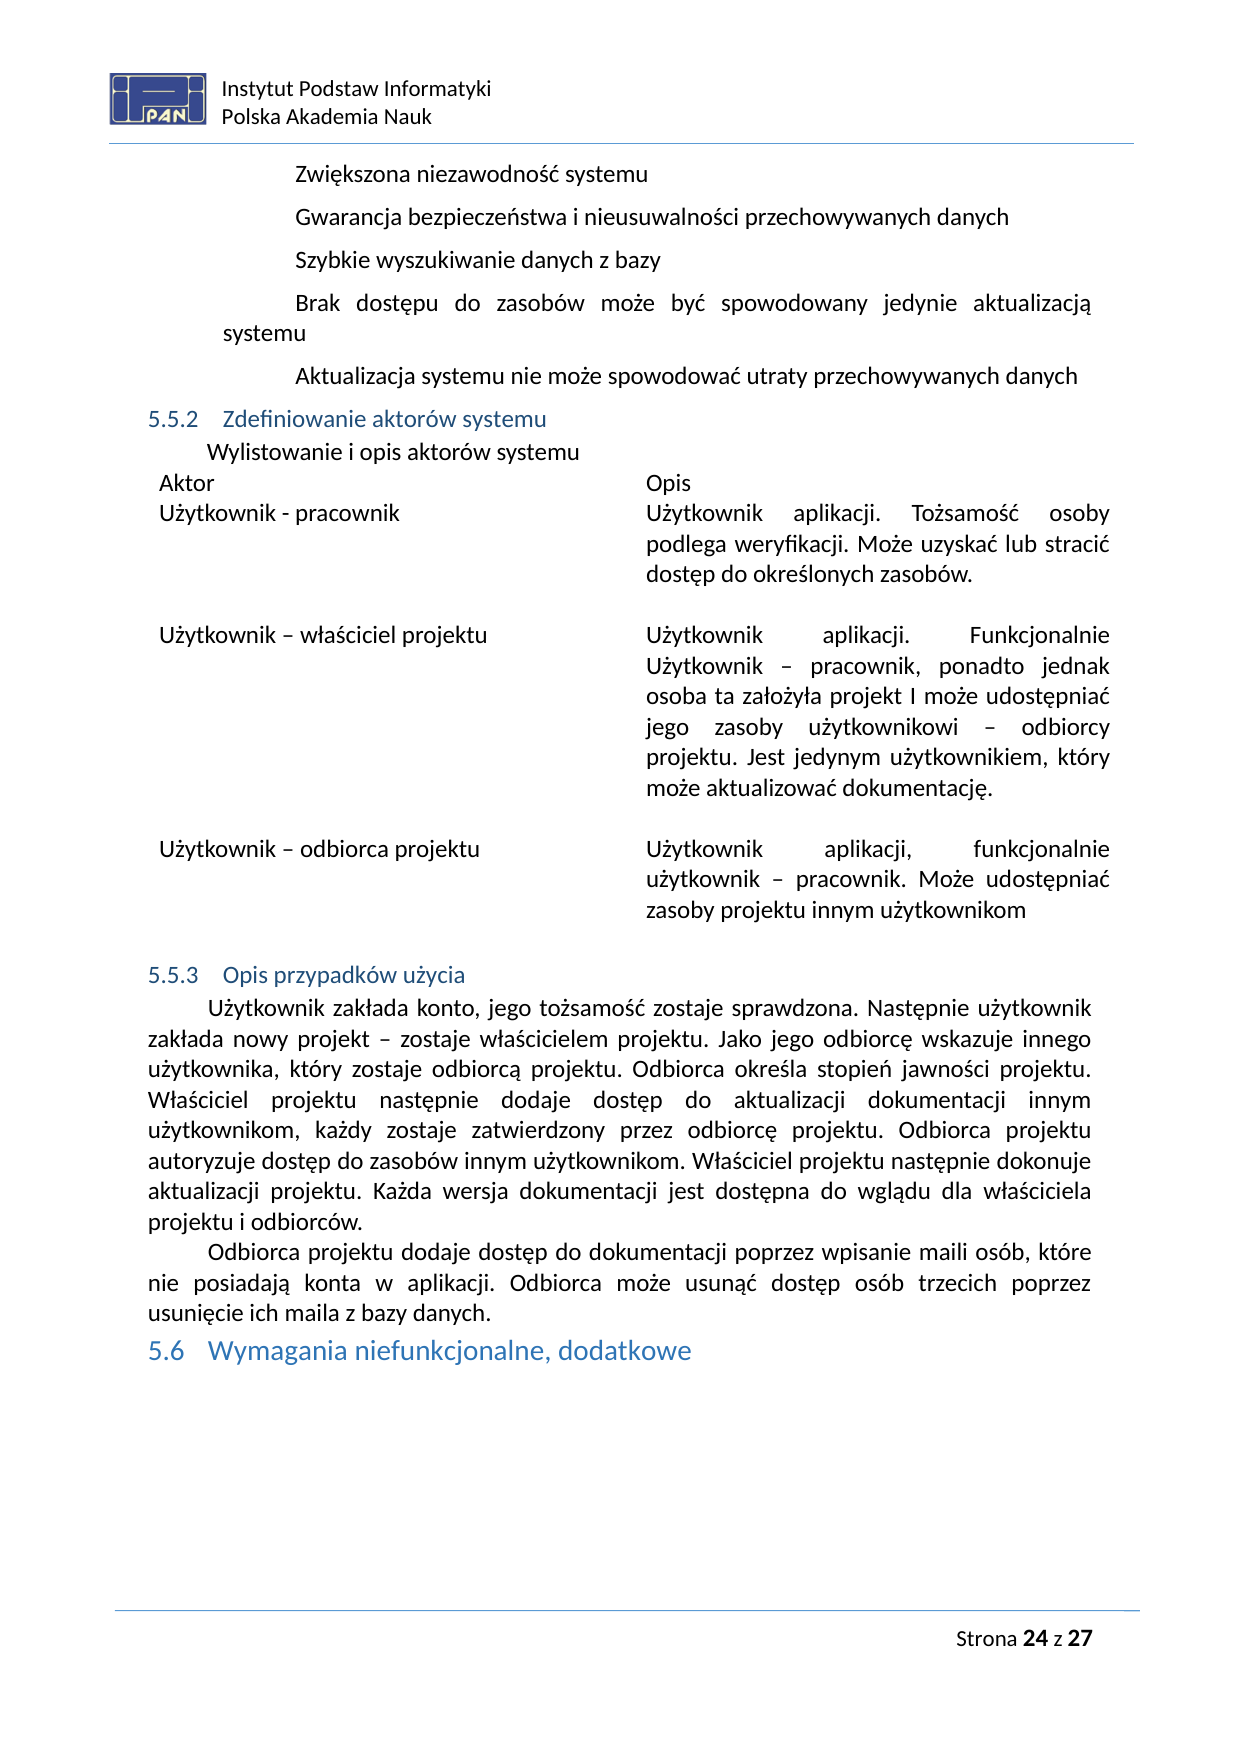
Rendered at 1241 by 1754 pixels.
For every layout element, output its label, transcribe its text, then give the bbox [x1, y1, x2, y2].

table_cell Użytkownik – odbiorca projektu [148, 833, 634, 925]
text Gwarancja bezpieczeństwa i nieusuwalności przechowywanych danych [223, 201, 1093, 231]
text Brak dostępu do zasobów może być spowodowany jedynie aktualizacją systemu [223, 287, 1093, 348]
table_cell Użytkownik – właściciel projektu [148, 620, 634, 833]
subtitle Zdefiniowanie aktorów systemu [148, 403, 1093, 434]
table_cell Użytkownik aplikacji. Funkcjonalnie Użytkownik – pracownik, ponadto jednak osoba ta założyła projekt I może udostępniać jego zasoby użytkownikowi – odbiorcy projektu. Jest jedynym użytkownikiem, który może aktualizować dokumentację. [635, 620, 1122, 833]
picture [109, 73, 207, 125]
table_cell Użytkownik aplikacji, funkcjonalnie użytkownik – pracownik. Może udostępniać zasoby projektu innym użytkownikom [635, 833, 1122, 925]
table_header Opis [635, 467, 1122, 497]
text Wylistowanie i opis aktorów systemu [148, 436, 1093, 467]
text Zwiększona niezawodność systemu [223, 158, 1093, 188]
table_header Aktor [148, 467, 634, 497]
text Użytkownik zakłada konto, jego tożsamość zostaje sprawdzona. Następnie użytkownik zakłada nowy projekt – zostaje właścicielem projektu. Jako jego odbiorcę wskazuje innego użytkownika, który zostaje odbiorcą projektu. Odbiorca określa stopień jawności projektu. Właściciel projektu następnie dodaje dostęp do aktualizacji dokumentacji innym użytkownikom, każdy zostaje zatwierdzony przez odbiorcę projektu. Odbiorca projektu autoryzuje dostęp do zasobów innym użytkownikom. Właściciel projektu następnie dokonuje aktualizacji projektu. Każda wersja dokumentacji jest dostępna do wglądu dla właściciela projektu i odbiorców. [148, 992, 1093, 1236]
text Odbiorca projektu dodaje dostęp do dokumentacji poprzez wpisanie maili osób, które nie posiadają konta w aplikacji. Odbiorca może usunąć dostęp osób trzecich poprzez usunięcie ich maila z bazy danych. [148, 1236, 1093, 1328]
table_cell Użytkownik - pracownik [148, 498, 634, 619]
subtitle Opis przypadków użycia [148, 959, 1093, 990]
text Aktualizacja systemu nie może spowodować utraty przechowywanych danych [223, 360, 1093, 391]
table_cell Użytkownik aplikacji. Tożsamość osoby podlega weryfikacji. Może uzyskać lub stracić dostęp do określonych zasobów. [635, 498, 1122, 619]
subtitle Wymagania niefunkcjonalne, dodatkowe [148, 1332, 1093, 1368]
text Szybkie wyszukiwanie danych z bazy [223, 244, 1093, 274]
